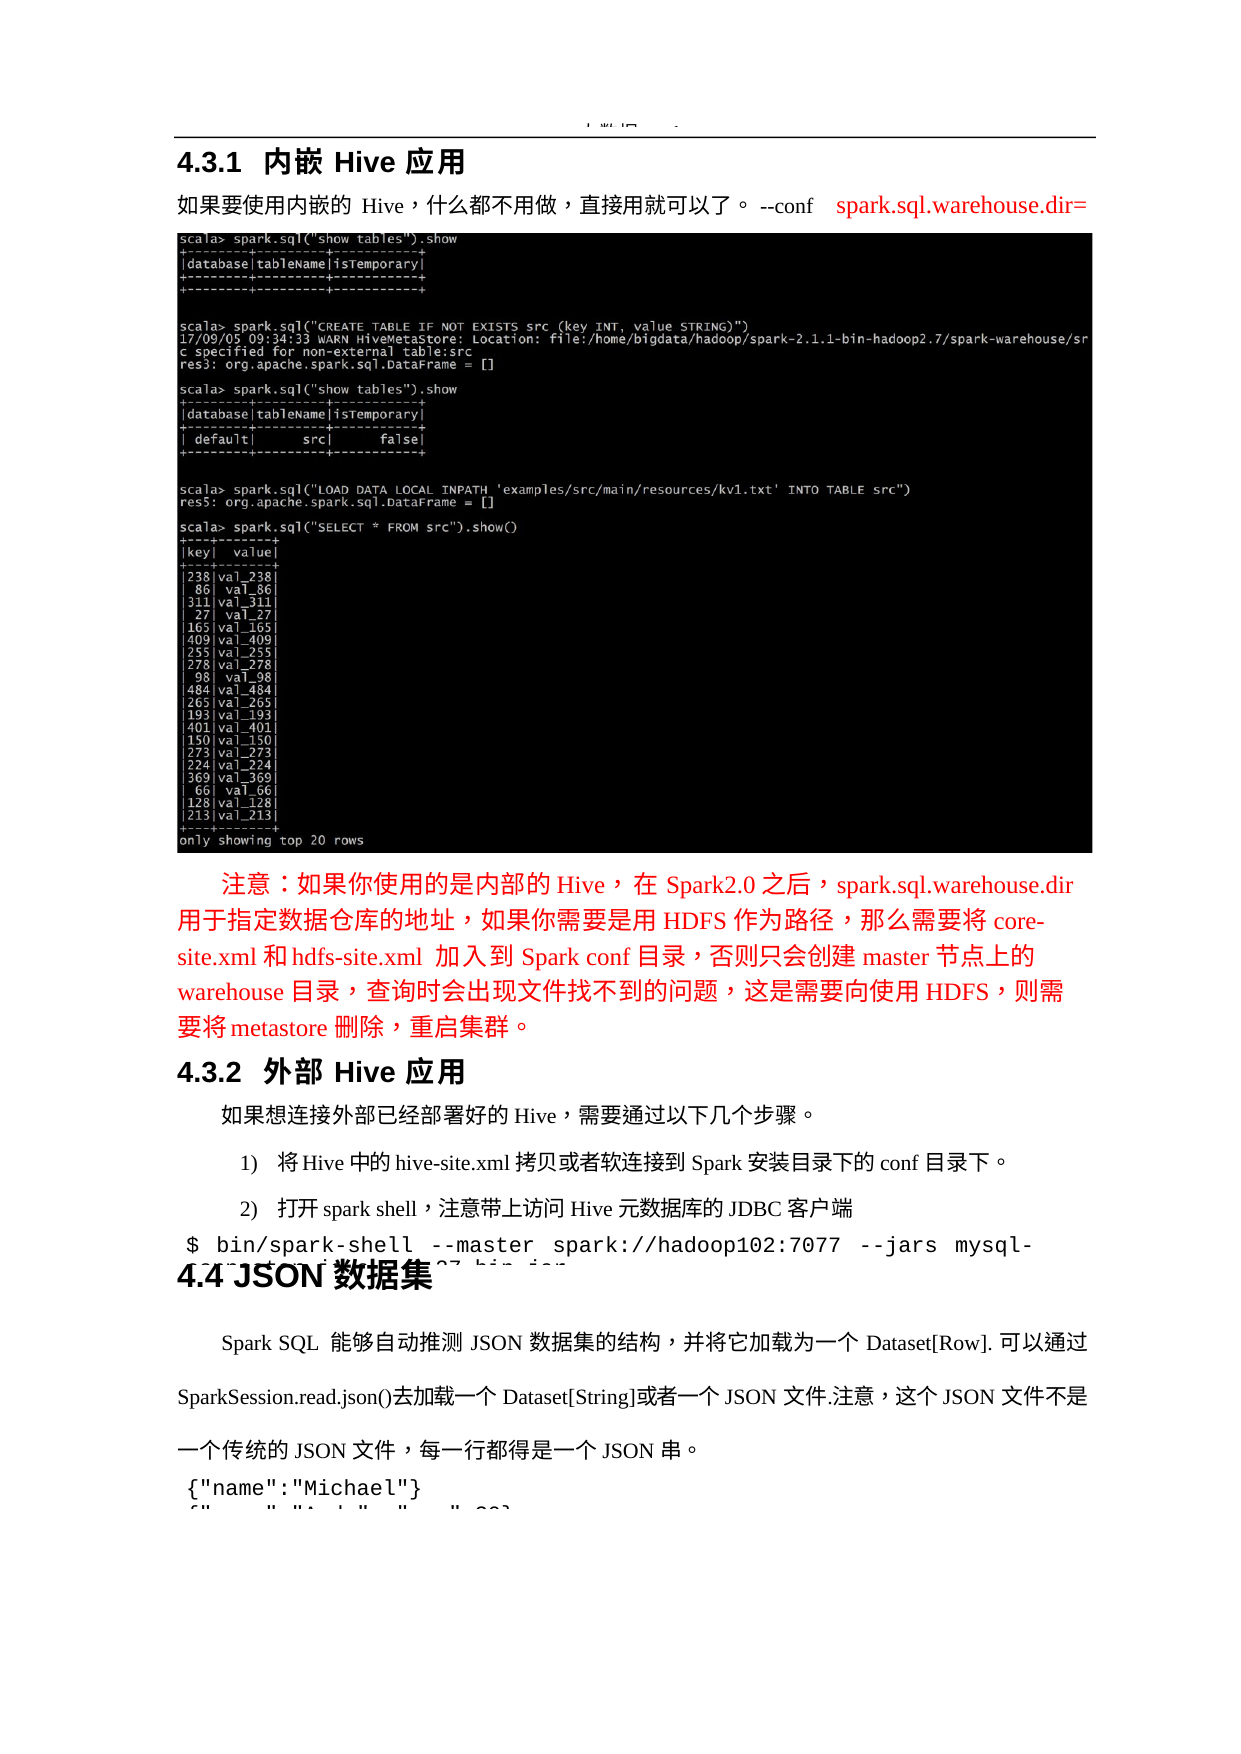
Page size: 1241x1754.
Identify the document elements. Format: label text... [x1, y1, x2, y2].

list JSON 数据集 [177, 1242, 1159, 1299]
list 内嵌 Hive 应用 [177, 142, 1159, 181]
picture [177, 233, 1093, 853]
list 打开 spark shell，注意带上访问 Hive 元数据库的 JDBC 客户端 [239, 1193, 1159, 1222]
text Spark SQL 能够自动推测 JSON 数据集的结构，并将它加载为一个 Dataset[Row]. 可以通过SparkSession.read.json()去加载一个 Dataset[String]或者一个 JSON 文件.注意，这个 JSON 文件不是一个传统的JSON 文件，每一行都得是一个JSON 串。 [177, 1327, 1089, 1464]
list 将 Hive 中的 hive-site.xml 拷贝或者软连接到 Spark 安装目录下的 conf 目录下。 [239, 1147, 1159, 1177]
subtitle 注意：如果你使用的是内部的Hive，在Spark2.0 之后，spark.sql.warehouse.dir 用于指定数据仓库的地址，如果你需要是用HDFS 作为路径，那么需要将core- site.xml 和 hdfs-site.xml 加入到Spark conf 目录，否则只会创建 master 节点上的warehouse 目录，查询时会出现文件找不到的问题，这是需要向使用HDFS，则需要将 metastore 删除，重启集群。 [177, 853, 1085, 1044]
text 如果要使用内嵌的Hive，什么都不用做，直接用就可以了。 --conf spark.sql.warehouse.dir= [177, 190, 1159, 220]
list 外部 Hive 应用 [177, 1052, 1159, 1091]
text 如果想连接外部已经部署好的Hive，需要通过以下几个步骤。 [221, 1101, 1159, 1130]
